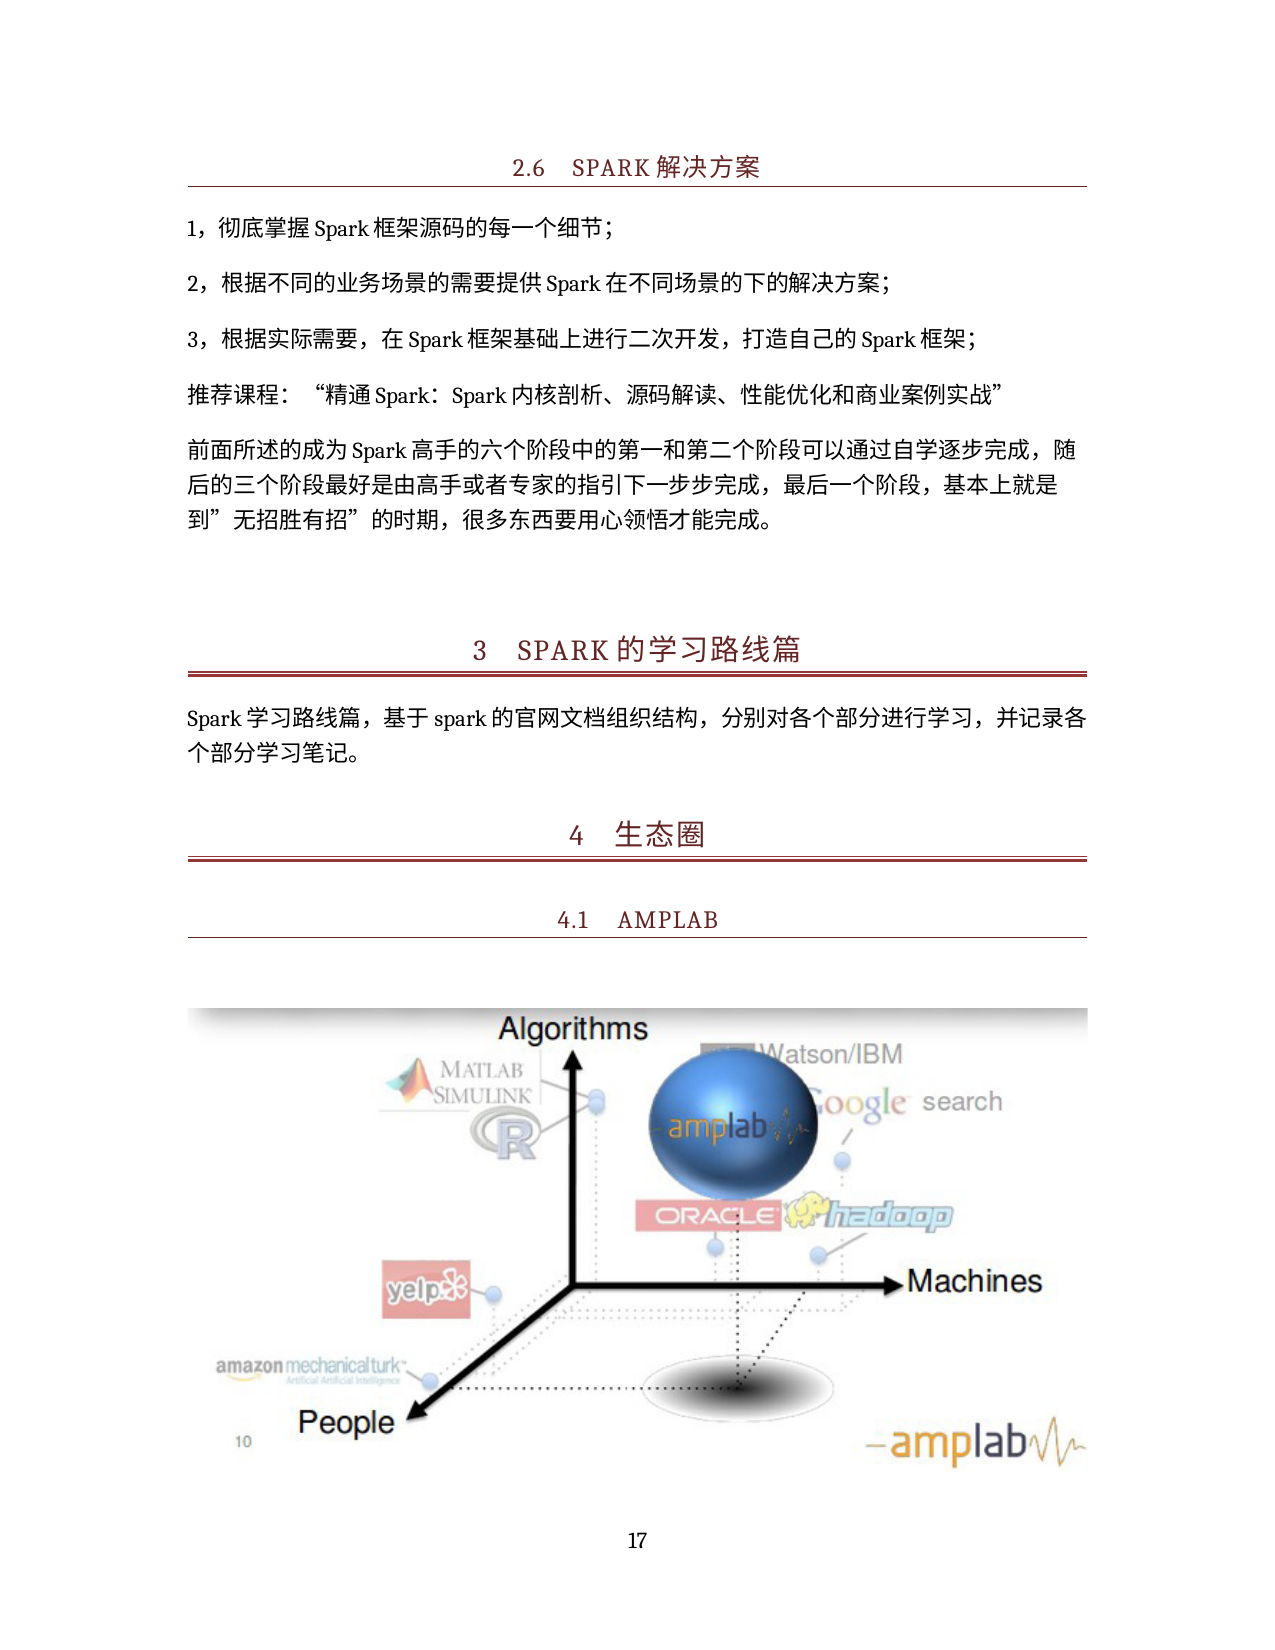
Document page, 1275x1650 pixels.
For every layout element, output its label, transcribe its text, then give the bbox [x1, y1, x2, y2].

text 推荐课程：“精通Spark：Spark内核剖析、源码解读、性能优化和商业案例实战” [187, 377, 1087, 410]
text 3，根据实际需要，在Spark框架基础上进行二次开发，打造自己的Spark框架； [187, 321, 1087, 354]
text Spark学习路线篇，基于spark的官网文档组织结构，分别对各个部分进行学习，并记录各个部分学习笔记。 [187, 700, 1087, 768]
text 1，彻底掌握Spark框架源码的每一个细节； [187, 210, 1087, 243]
text 前面所述的成为Spark高手的六个阶段中的第一和第二个阶段可以通过自学逐步完成，随后的三个阶段最好是由高手或者专家的指引下一步步完成，最后一个阶段，基本上就是到”无招胜有招”的时期，很多东西要用心领悟才能完成。 [187, 432, 1087, 535]
subtitle 生态圈 [187, 811, 1087, 862]
subtitle Spark的学习路线篇 [187, 627, 1087, 677]
subtitle Spark解决方案 [187, 150, 1087, 187]
text 2，根据不同的业务场景的需要提供Spark在不同场景的下的解决方案； [187, 265, 1087, 298]
subtitle Amplab [187, 906, 1087, 938]
